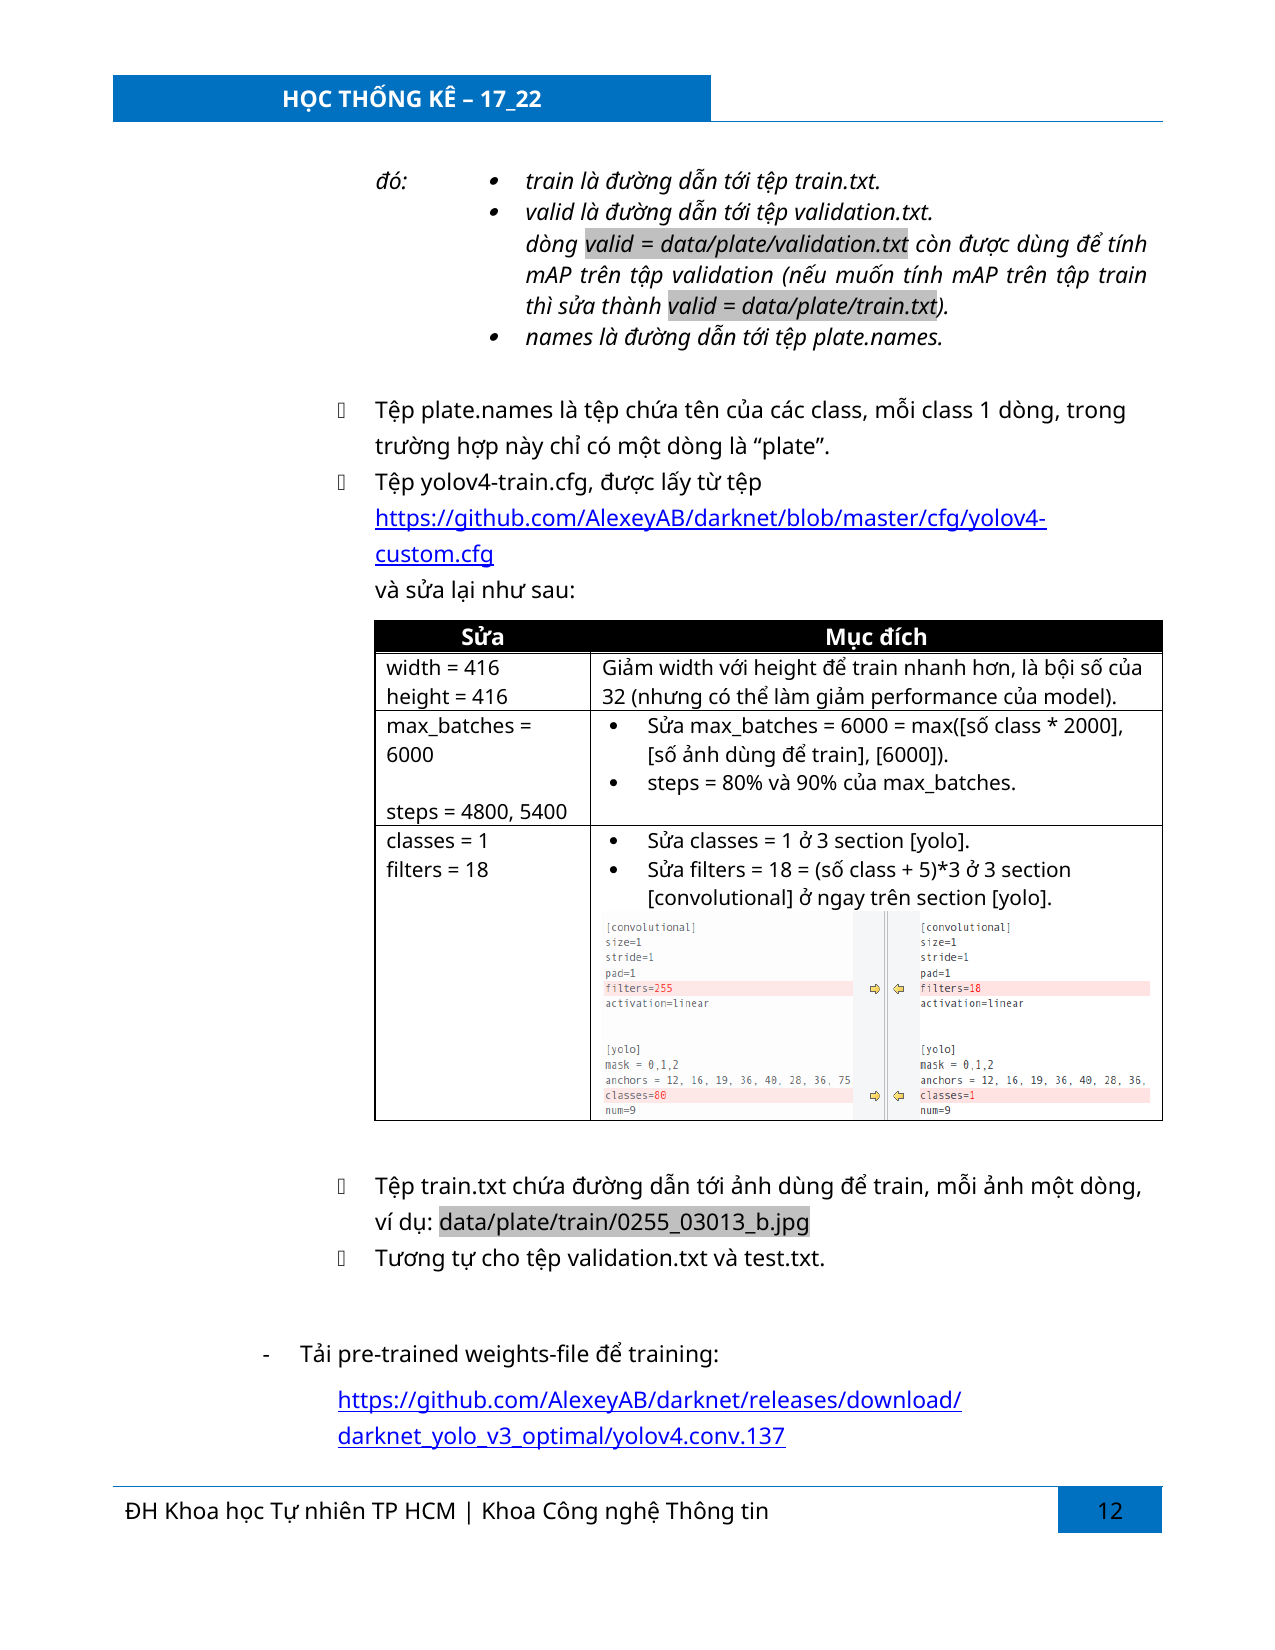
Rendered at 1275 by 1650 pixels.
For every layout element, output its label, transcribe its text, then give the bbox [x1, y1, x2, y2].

list Tương tự cho tệp validation.txt và test.txt. [337, 1242, 1162, 1273]
table_cell Sửa max_batches = 6000 = max([số class * 2000], [số ảnh dùng để train], [6000]). steps = 80% và 90% của max_batches. [591, 711, 1162, 825]
list Tệp yolov4-train.cfg, được lấy từ tệp https://github.com/AlexeyAB/darknet/blob/master/cfg/yolov4-custom.cfg [337, 466, 1162, 569]
list và sửa lại như sau: [375, 574, 1162, 605]
table_cell width = 416 height = 416 [376, 654, 590, 710]
table_cell Sửa classes = 1 ở 3 section [yolo]. Sửa filters = 18 = (số class + 5)*3 ở 3 section [convolutional] ở ngay trên section [yolo]. [591, 826, 1162, 1119]
table_cell Giảm width với height để train nhanh hơn, là bội số của 32 (nhưng có thể làm giảm performance của model). [591, 654, 1162, 710]
list Tệp train.txt chứa đường dẫn tới ảnh dùng để train, mỗi ảnh một dòng, ví dụ: data/plate/train/0255_03013_b.jpg [337, 1170, 1162, 1237]
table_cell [478, 164, 1162, 384]
table_header Mục đích [591, 621, 1162, 652]
table_cell classes = 1 filters = 18 [376, 826, 590, 1119]
list Tải pre-trained weights-file để training: [262, 1338, 1162, 1369]
table_cell trong đó: [375, 164, 478, 384]
list Tệp plate.names là tệp chứa tên của các class, mỗi class 1 dòng, trong trường hợp này chỉ có một dòng là “plate”. [337, 394, 1162, 461]
table_cell max_batches = 6000 steps = 4800, 5400 [376, 711, 590, 825]
text https://github.com/AlexeyAB/darknet/releases/download/darknet_yolo_v3_optimal/yolov4.conv.137 [337, 1384, 1162, 1451]
table_header Sửa [376, 621, 590, 652]
picture [601, 911, 1151, 1120]
